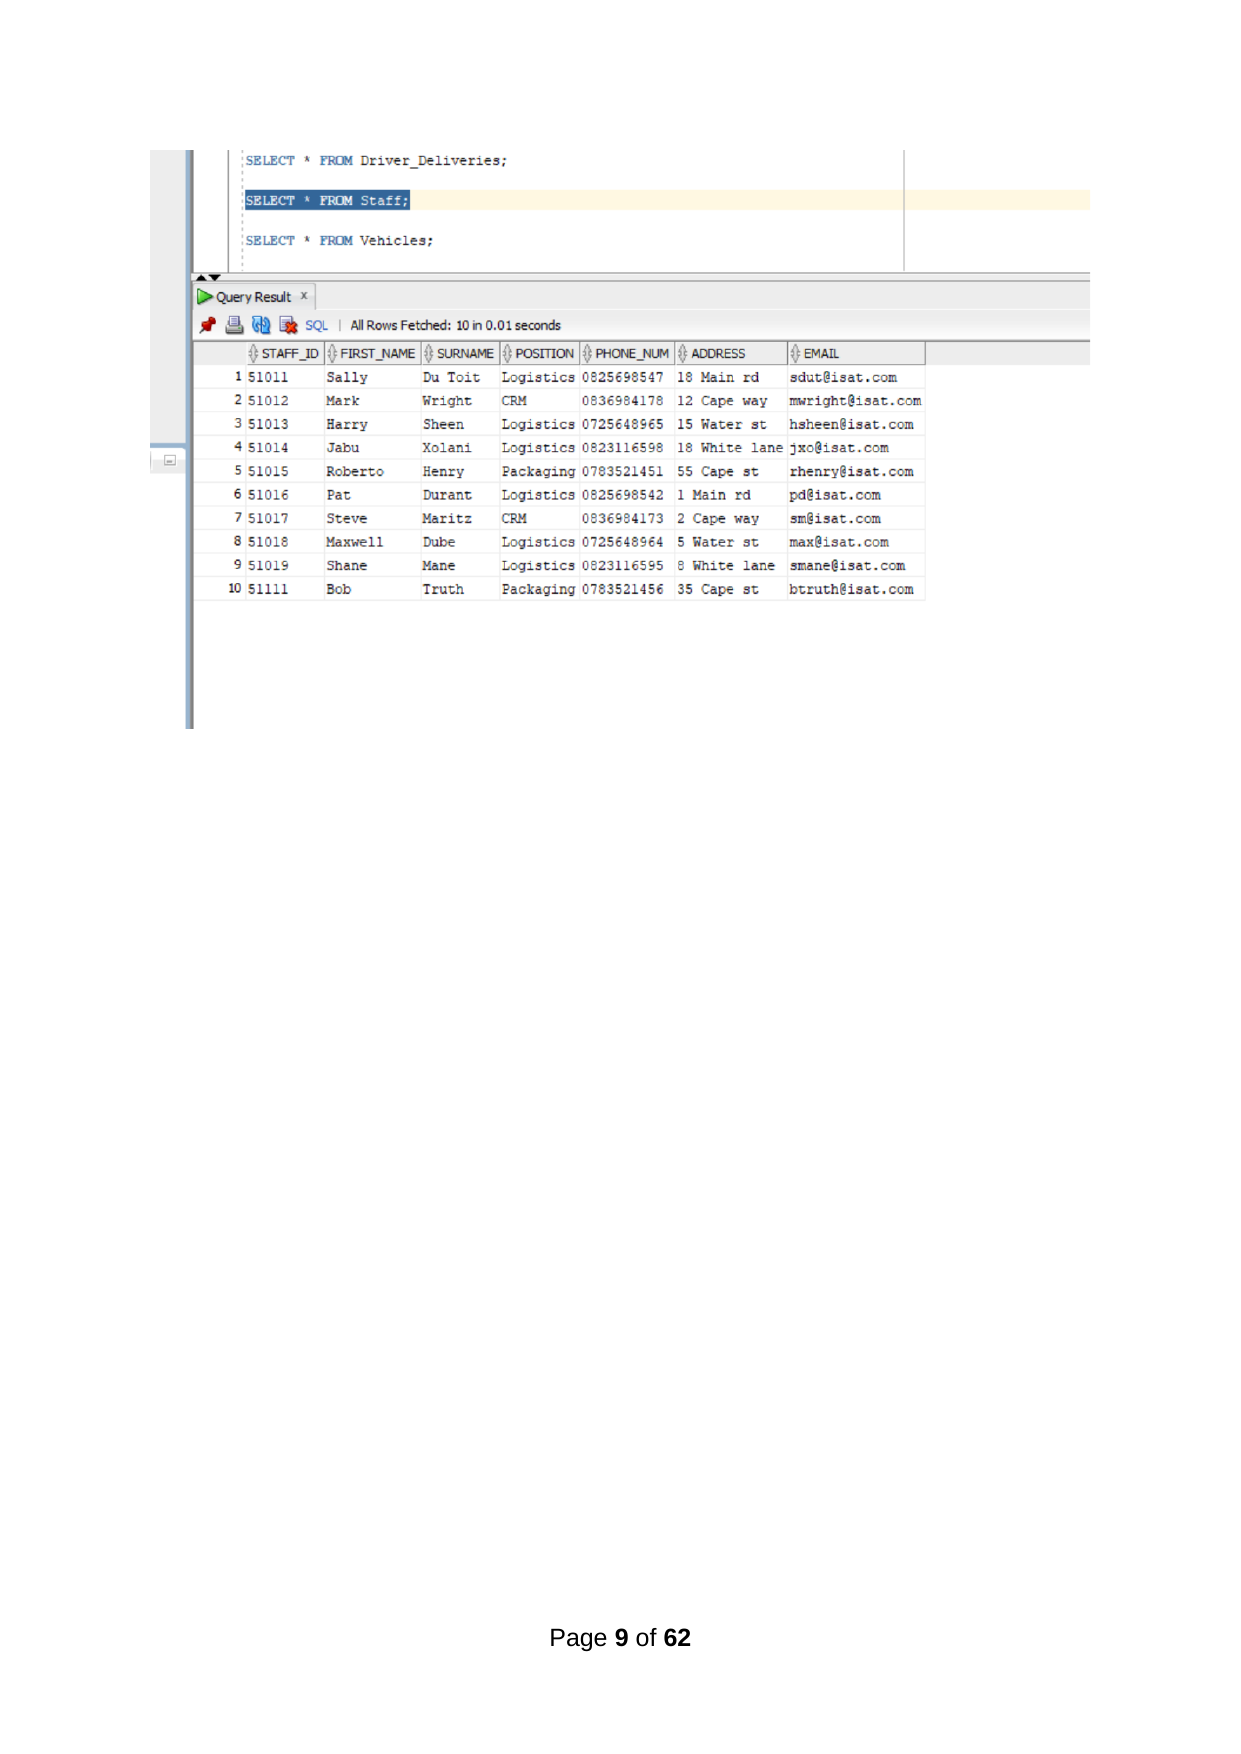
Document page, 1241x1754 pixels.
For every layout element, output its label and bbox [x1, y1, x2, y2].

picture [150, 150, 1091, 729]
